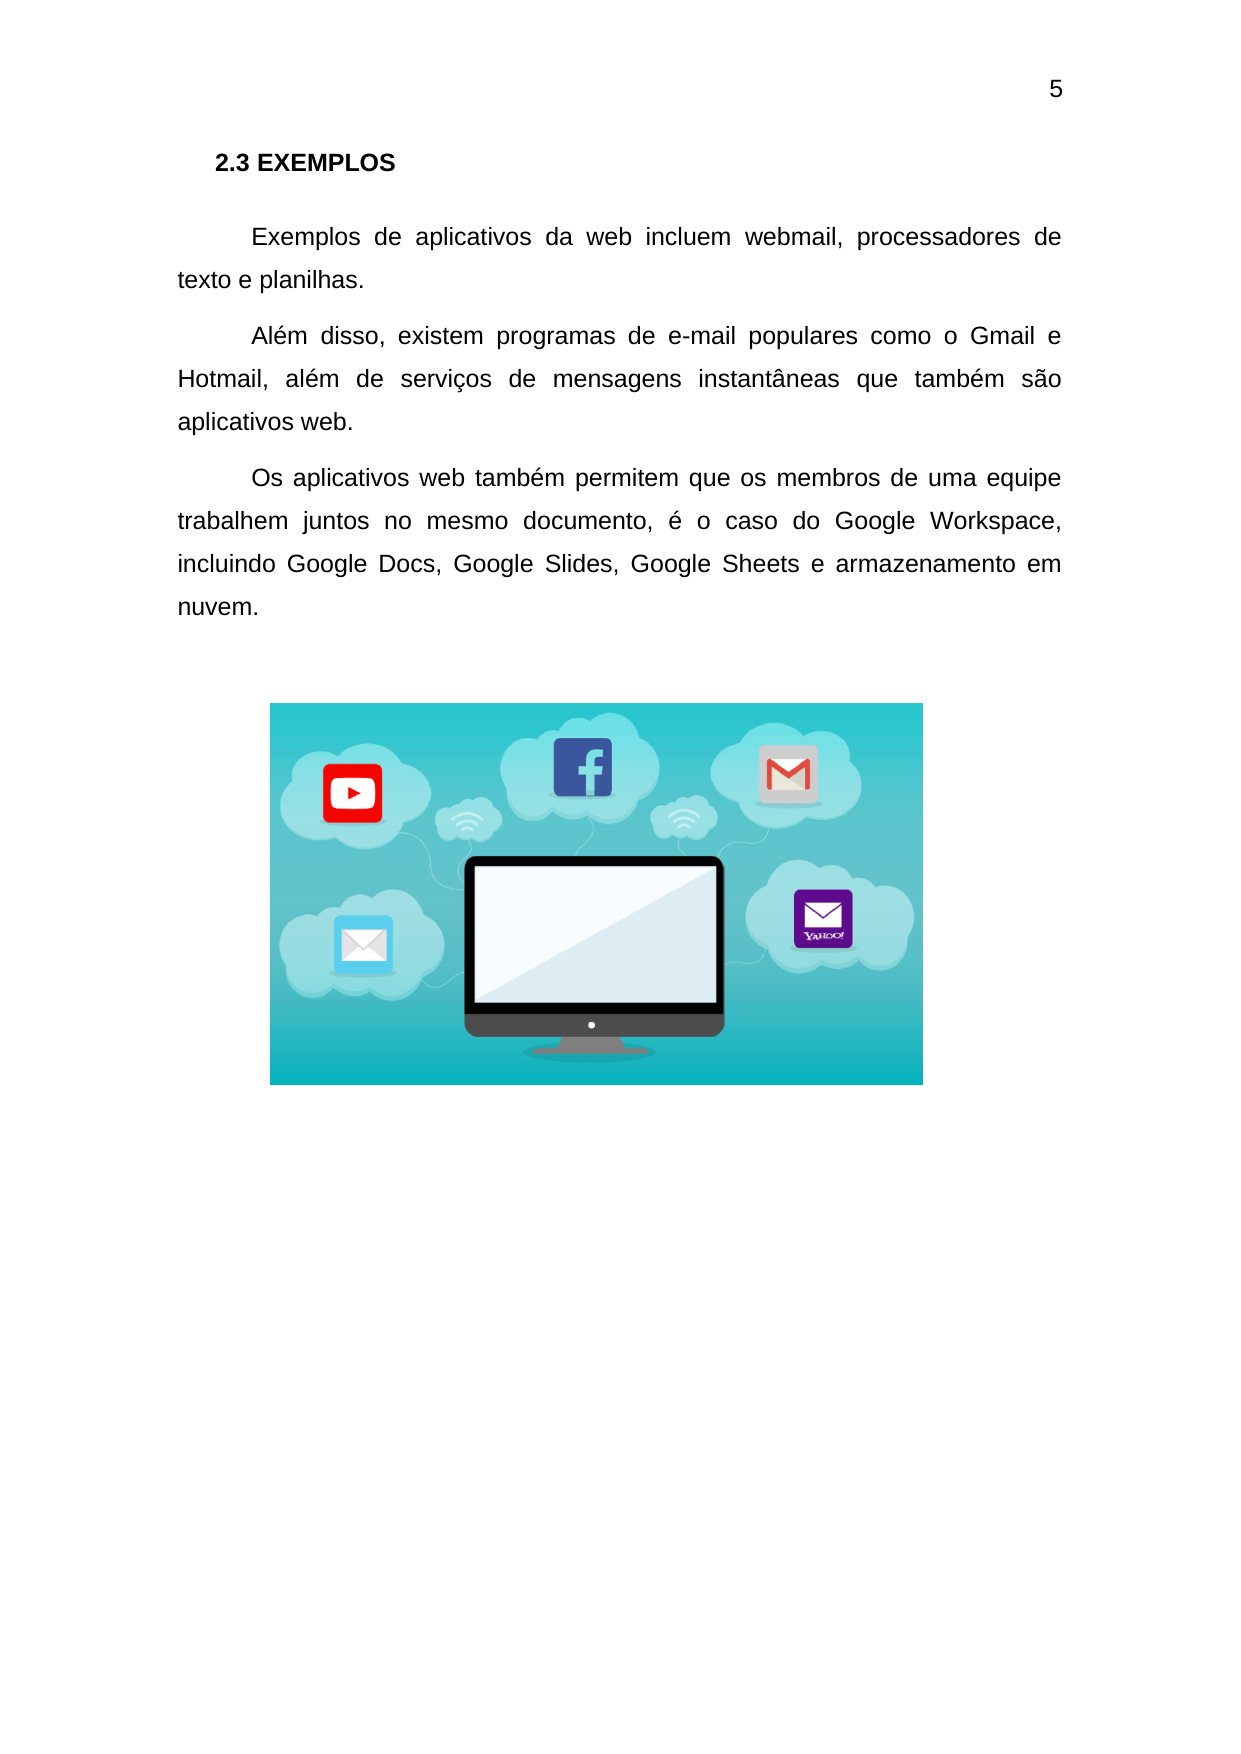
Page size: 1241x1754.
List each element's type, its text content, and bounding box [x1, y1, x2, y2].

text Além disso, existem programas de e-mail populares como o Gmail e Hotmail, além de serviços de mensagens instantâneas que também são aplicativos web. [177, 321, 1063, 436]
subtitle EXEMPLOS [215, 148, 1063, 176]
text Os aplicativos web também permitem que os membros de uma equipe trabalhem juntos no mesmo documento, é o caso do Google Workspace, incluindo Google Docs, Google Slides, Google Sheets e armazenamento em nuvem. [177, 463, 1063, 621]
text Exemplos de aplicativos da web incluem webmail, processadores de texto e planilhas. [177, 222, 1063, 294]
